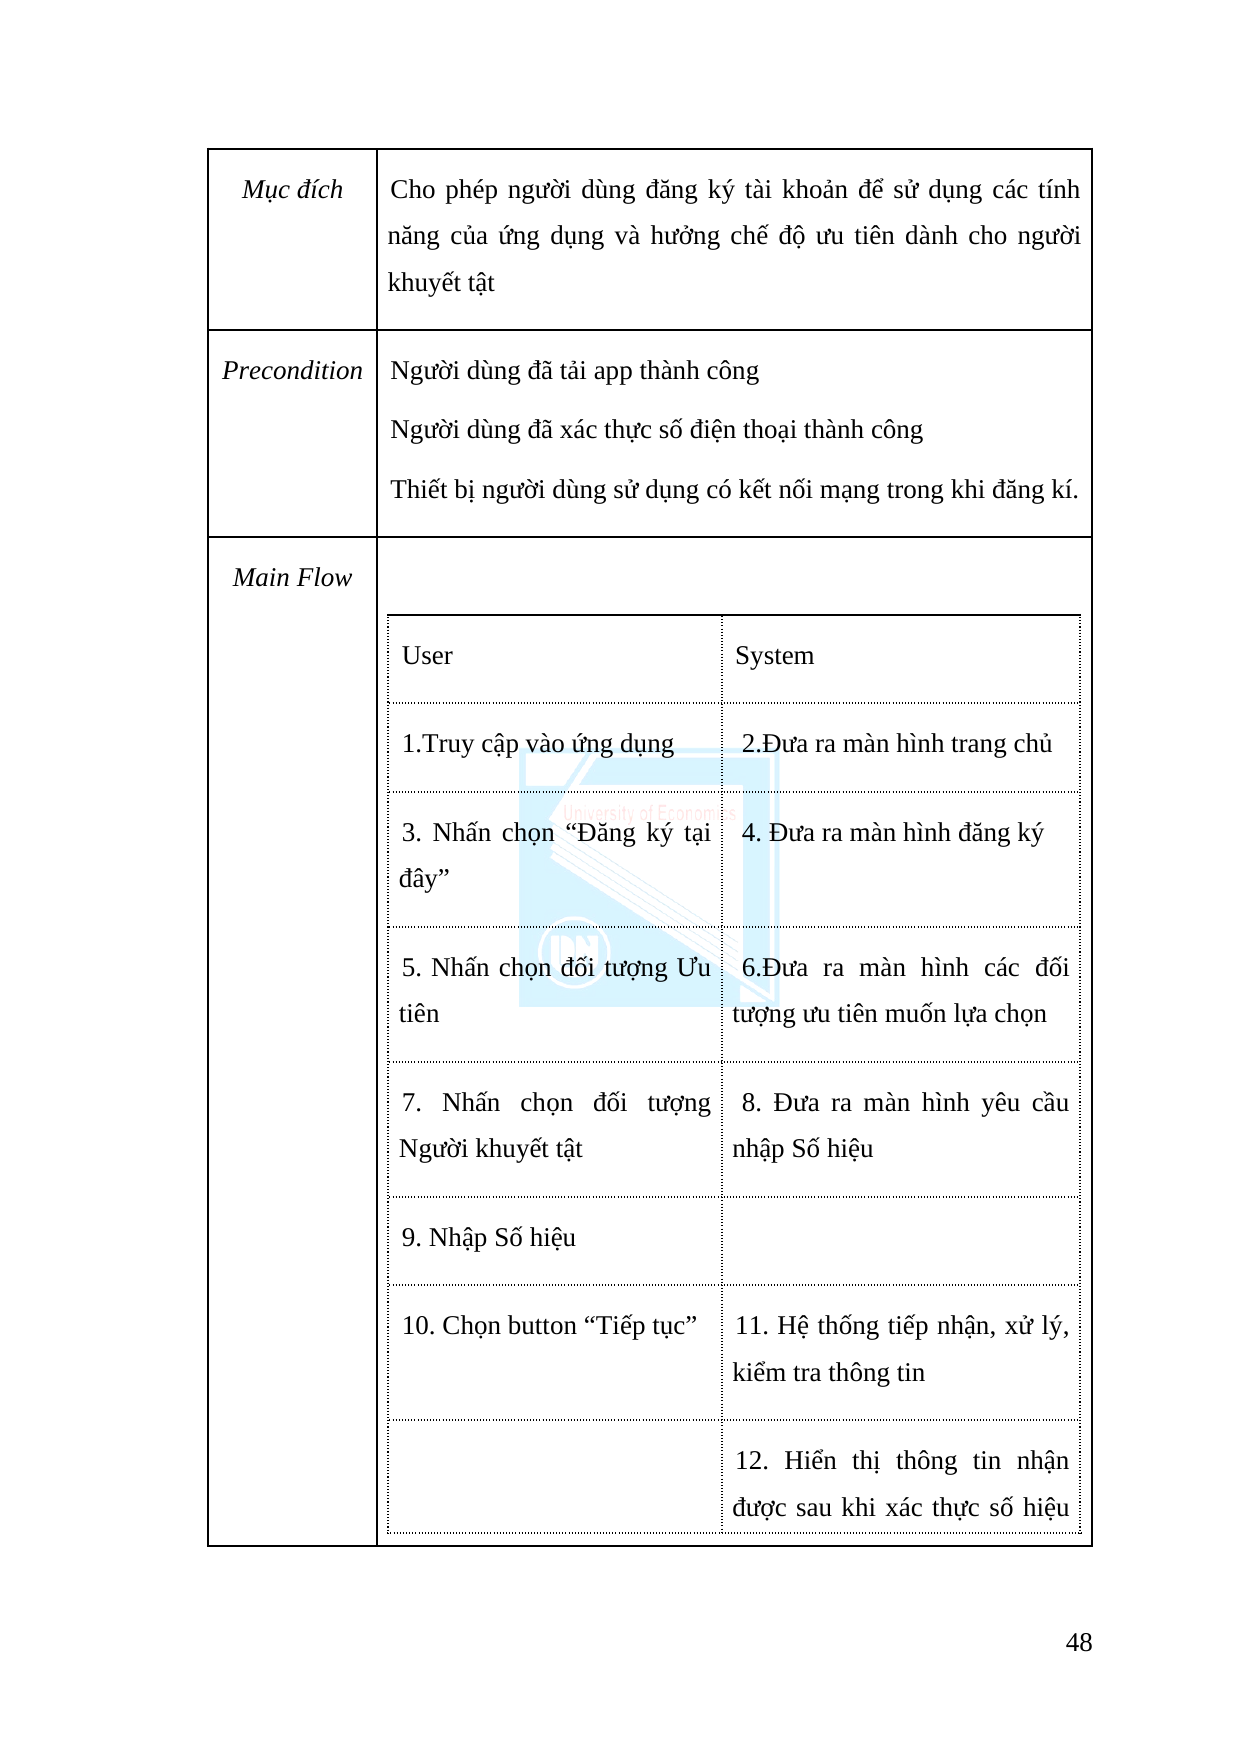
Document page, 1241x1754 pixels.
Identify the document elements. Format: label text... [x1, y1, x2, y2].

table_cell Mục đích [209, 150, 376, 329]
table_cell Cho phép người dùng đăng ký tài khoản để sử dụng các tính năng của ứng dụng và hưởng chế độ ưu tiên dành cho người khuyết tật [378, 150, 1091, 329]
table_cell Precondition [209, 331, 376, 536]
table_cell [378, 538, 1091, 1545]
table_cell Người dùng đã tải app thành công Người dùng đã xác thực số điện thoại thành công Thiết bị người dùng sử dụng có kết nối mạng trong khi đăng kí. [378, 331, 1091, 536]
table_cell Main Flow [209, 538, 376, 1545]
